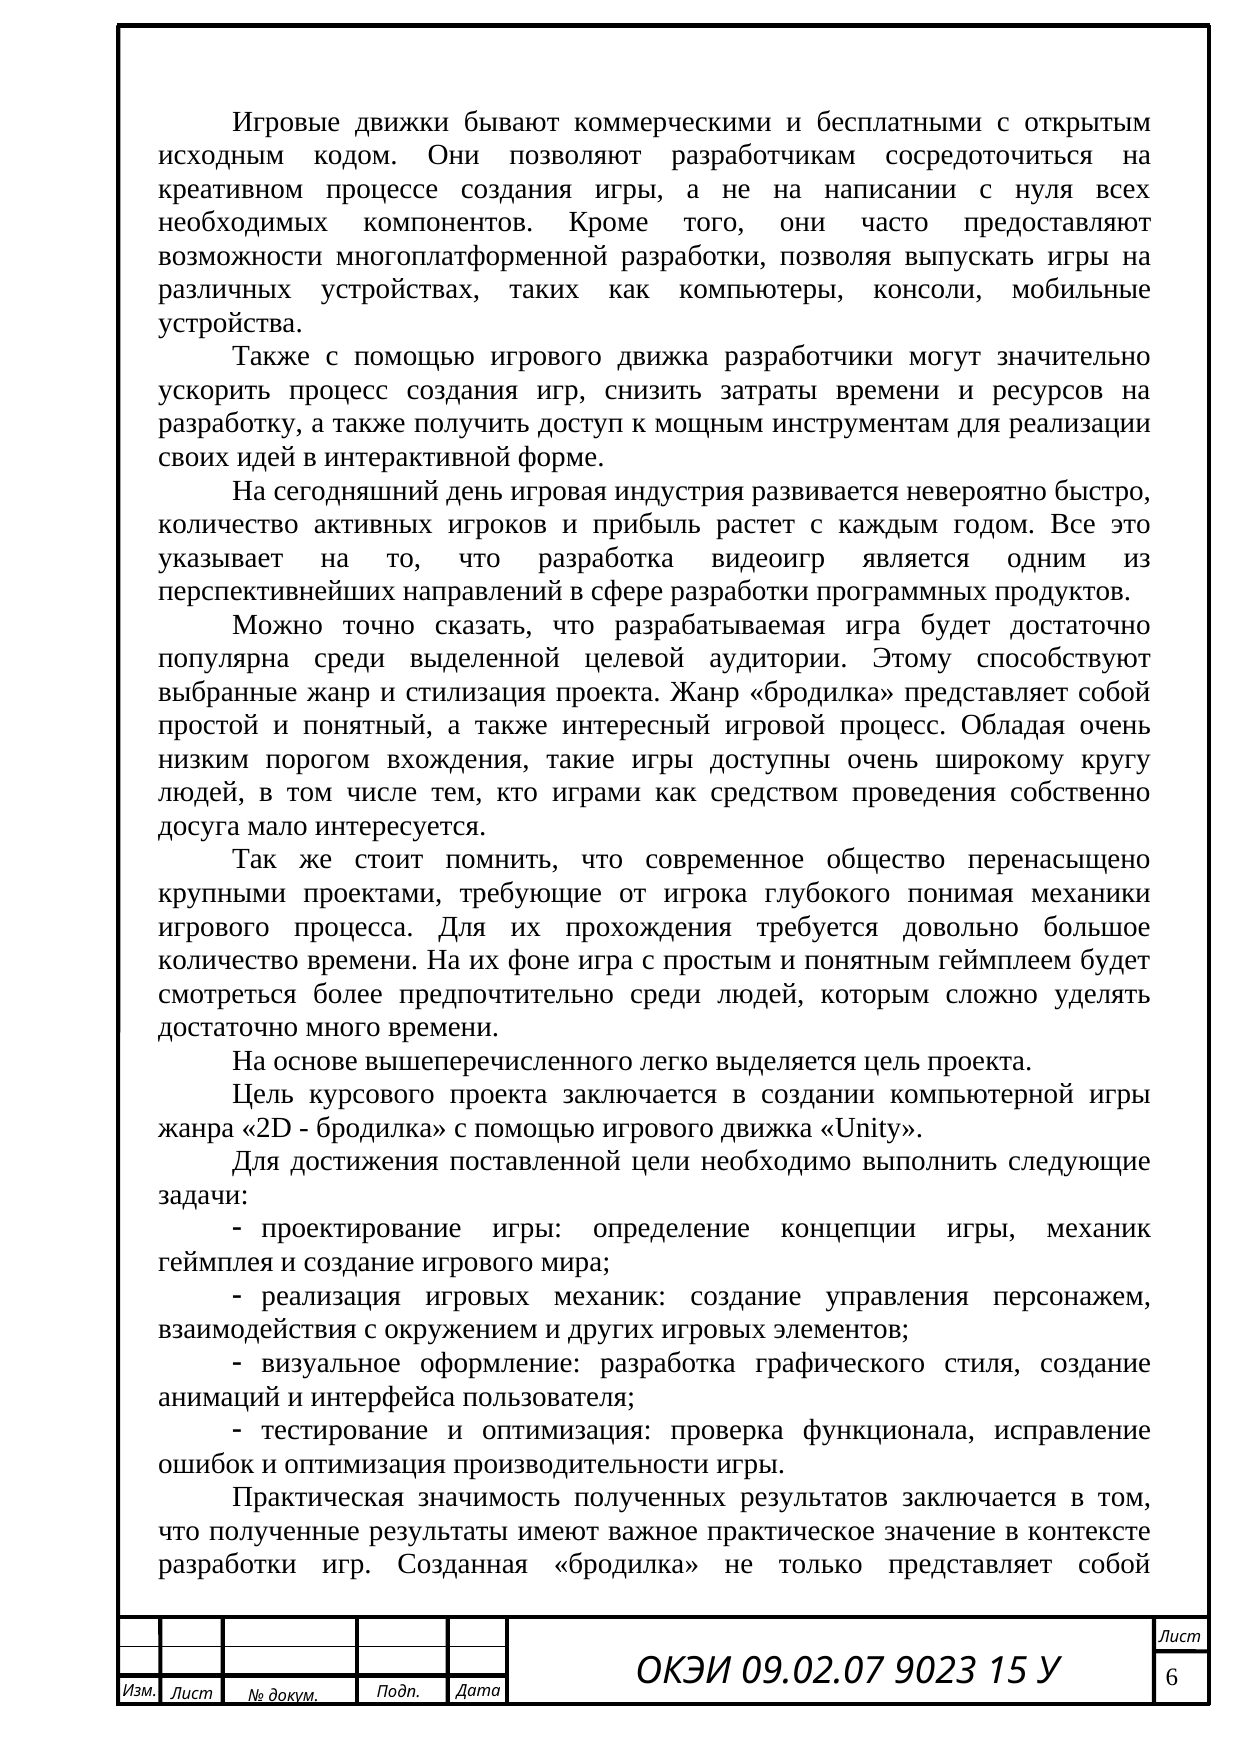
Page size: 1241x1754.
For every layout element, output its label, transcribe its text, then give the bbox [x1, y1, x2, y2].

list проектирование игры: определение концепции игры, механик геймплея и создание игрового мира; [187, 1211, 1181, 1278]
text Можно точно сказать, что разрабатываемая игра будет достаточно популярна среди выделенной целевой аудитории. Этому способствуют выбранные жанр и стилизация проекта. Жанр «бродилка» представляет собой простой и понятный, а также интересный игровой процесс. Обладая очень низким порогом вхождения, такие игры доступны очень широкому кругу людей, в том числе тем, кто играми как средством проведения собственно досуга мало интересуется. [187, 607, 1181, 842]
list реализация игровых механик: создание управления персонажем, взаимодействия с окружением и других игровых элементов; [187, 1278, 1181, 1345]
text Цель курсового проекта заключается в создании компьютерной игры жанра «2D - бродилка» с помощью игрового движка «Unity». [187, 1076, 1181, 1143]
list визуальное оформление: разработка графического стиля, создание анимаций и интерфейса пользователя; [187, 1345, 1181, 1412]
text Так же стоит помнить, что современное общество перенасыщено крупными проектами, требующие от игрока глубокого понимая механики игрового процесса. Для их прохождения требуется довольно большое количество времени. На их фоне игра с простым и понятным геймплеем будет смотреться более предпочтительно среди людей, которым сложно уделять достаточно много времени. [187, 842, 1181, 1043]
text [187, 1479, 1181, 1580]
text Также с помощью игрового движка разработчики могут значительно ускорить процесс создания игр, снизить затраты времени и ресурсов на разработку, а также получить доступ к мощным инструментам для реализации своих идей в интерактивной форме. [187, 338, 1181, 473]
text На основе вышеперечисленного легко выделяется цель проекта. [187, 1043, 1181, 1076]
text Игровые движки бывают коммерческими и бесплатными с открытым исходным кодом. Они позволяют разработчикам сосредоточиться на креативном процессе создания игры, а не на написании с нуля всех необходимых компонентов. Кроме того, они часто предоставляют возможности многоплатформенной разработки, позволяя выпускать игры на различных устройствах, таких как компьютеры, консоли, мобильные устройства. [187, 104, 1181, 338]
list тестирование и оптимизация: проверка функционала, исправление ошибок и оптимизация производительности игры. [187, 1412, 1181, 1479]
text На сегодняшний день игровая индустрия развивается невероятно быстро, количество активных игроков и прибыль растет с каждым годом. Все это указывает на то, что разработка видеоигр является одним из перспективнейших направлений в сфере разработки программных продуктов. [187, 473, 1181, 607]
text Для достижения поставленной цели необходимо выполнить следующие задачи: [187, 1143, 1181, 1211]
